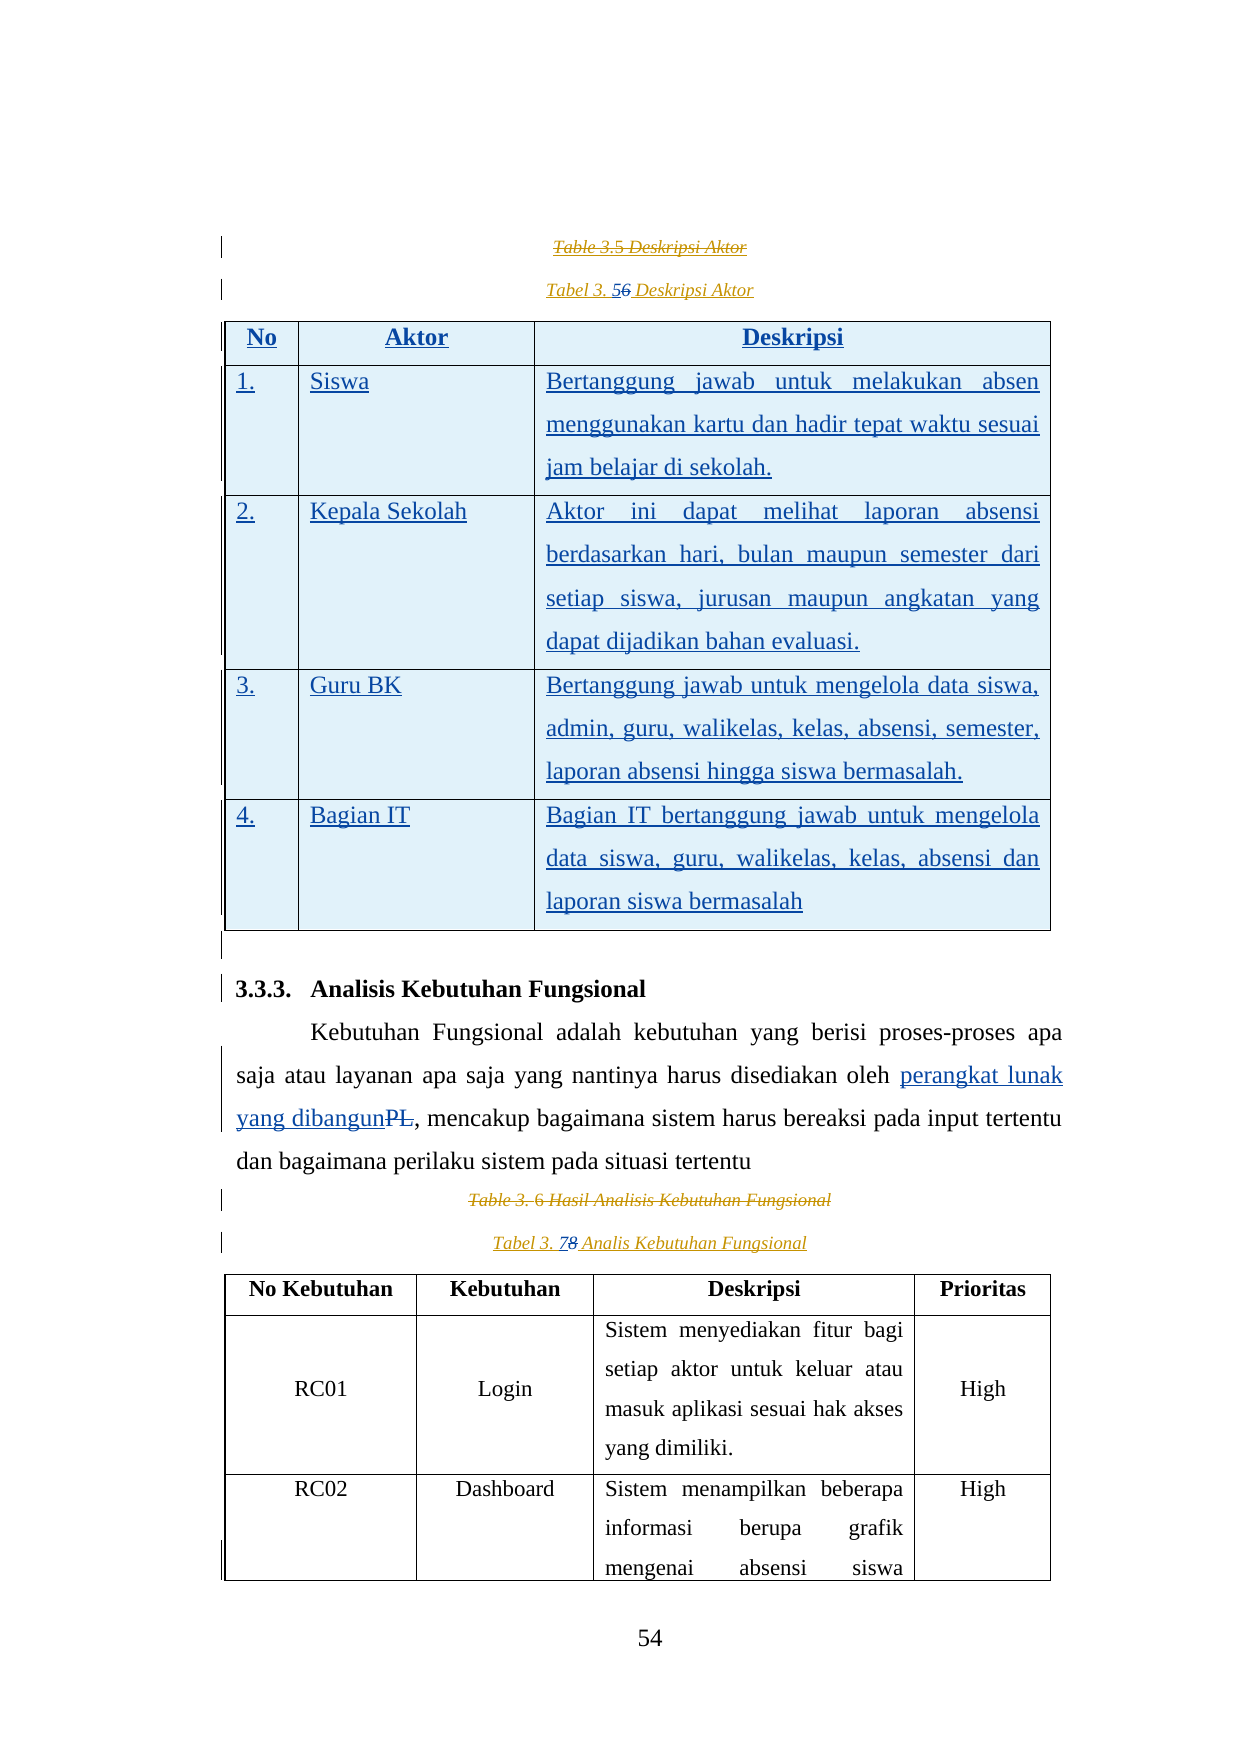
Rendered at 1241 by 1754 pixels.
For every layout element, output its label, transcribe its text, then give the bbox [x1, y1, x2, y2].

table_cell Login [417, 1316, 593, 1473]
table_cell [594, 1475, 914, 1580]
table_cell Sistem menyediakan fitur bagi setiap aktor untuk keluar atau masuk aplikasi sesuai hak akses yang dimiliki. [594, 1316, 914, 1473]
table_header No Kebutuhan [226, 1275, 416, 1314]
subtitle Analisis Kebutuhan Fungsional [291, 974, 1063, 1002]
table_cell RC01 [226, 1316, 416, 1473]
table_header Prioritas [915, 1275, 1050, 1314]
table_header Deskripsi [594, 1275, 914, 1314]
table_cell Dashboard [417, 1475, 593, 1580]
table_cell RC02 [226, 1475, 416, 1580]
table_cell High [915, 1475, 1050, 1580]
table_cell High [915, 1316, 1050, 1473]
text Kebutuhan Fungsional adalah kebutuhan yang berisi proses-proses apa saja atau layanan apa saja yang nantinya harus disediakan oleh , mencakup bagaimana sistem harus bereaksi pada input tertentu dan bagaimana perilaku sistem pada situasi tertentu [236, 1017, 1063, 1175]
table_header Kebutuhan [417, 1275, 593, 1314]
